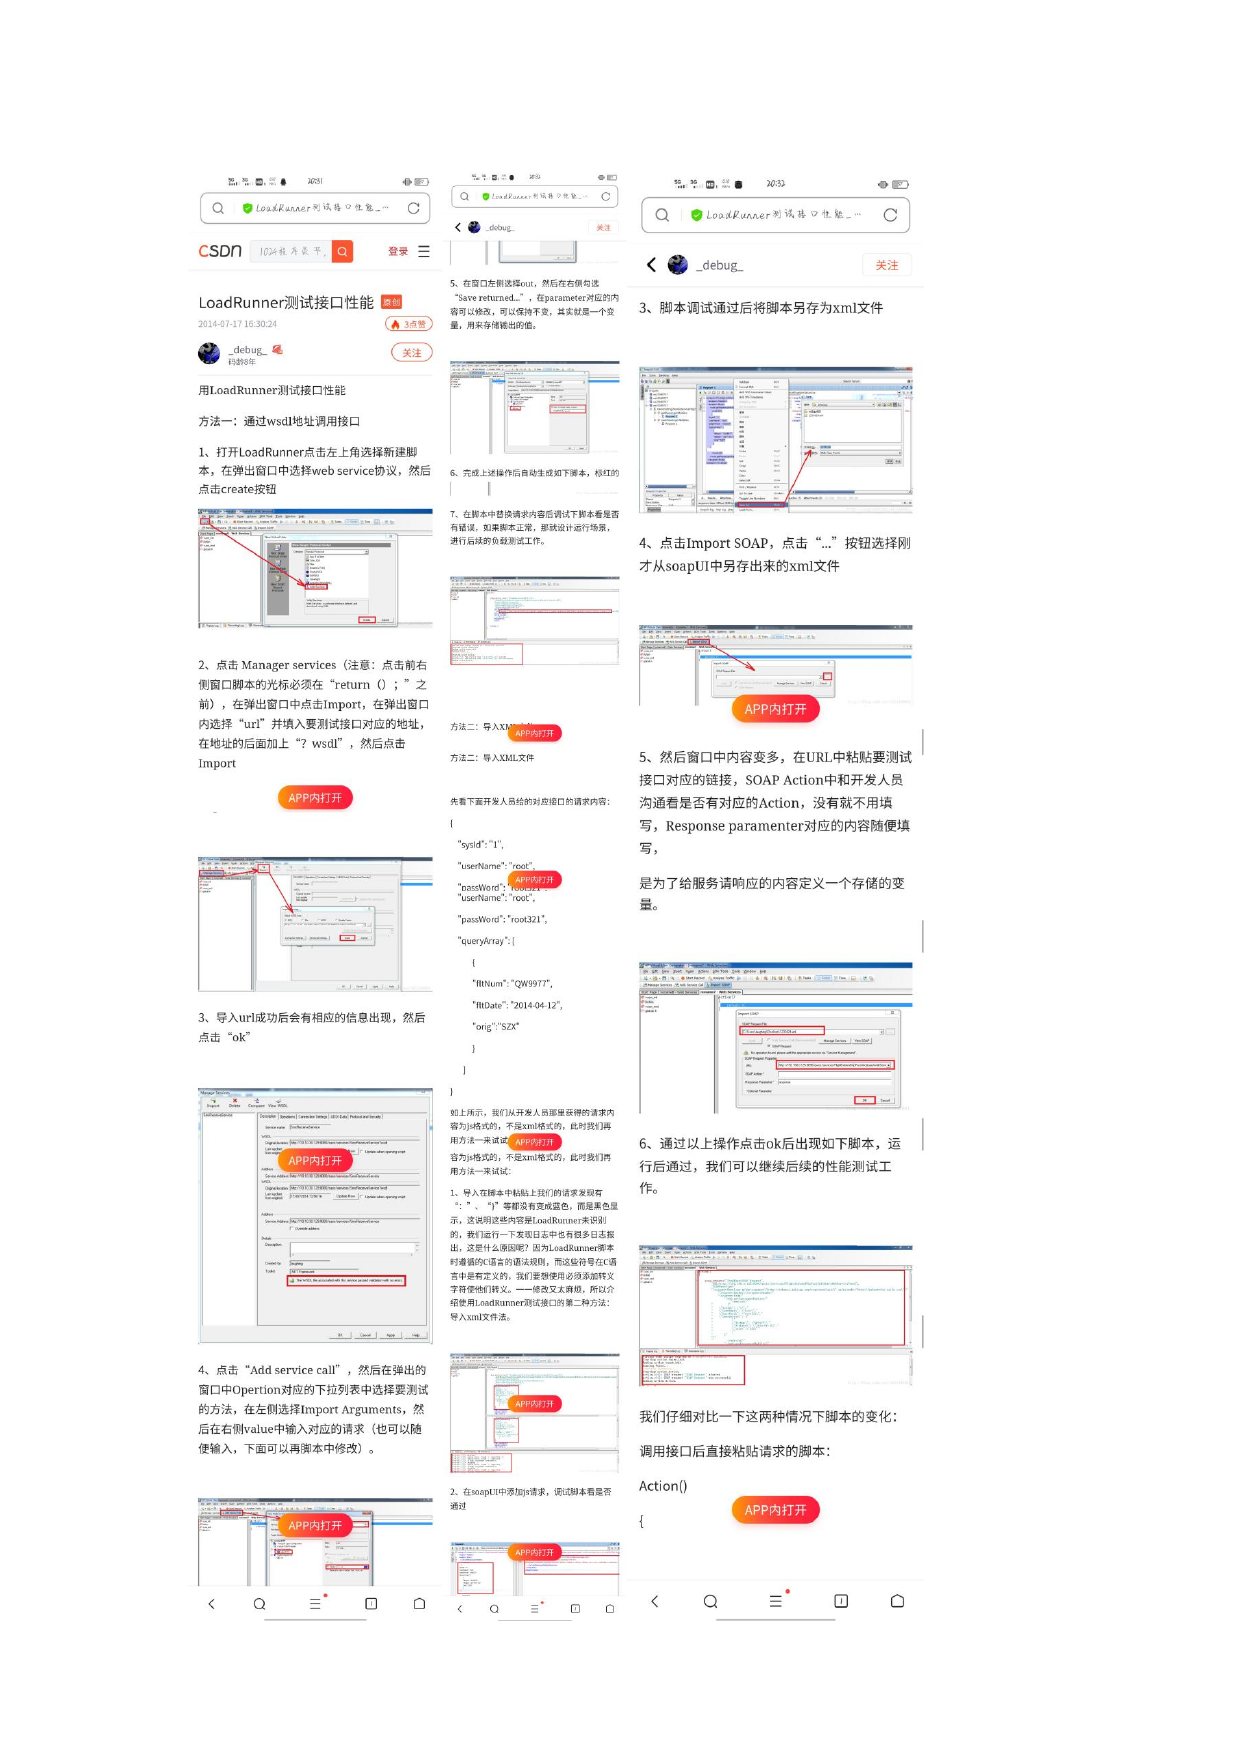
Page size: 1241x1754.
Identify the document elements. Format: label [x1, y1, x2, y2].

picture [187, 166, 925, 1621]
